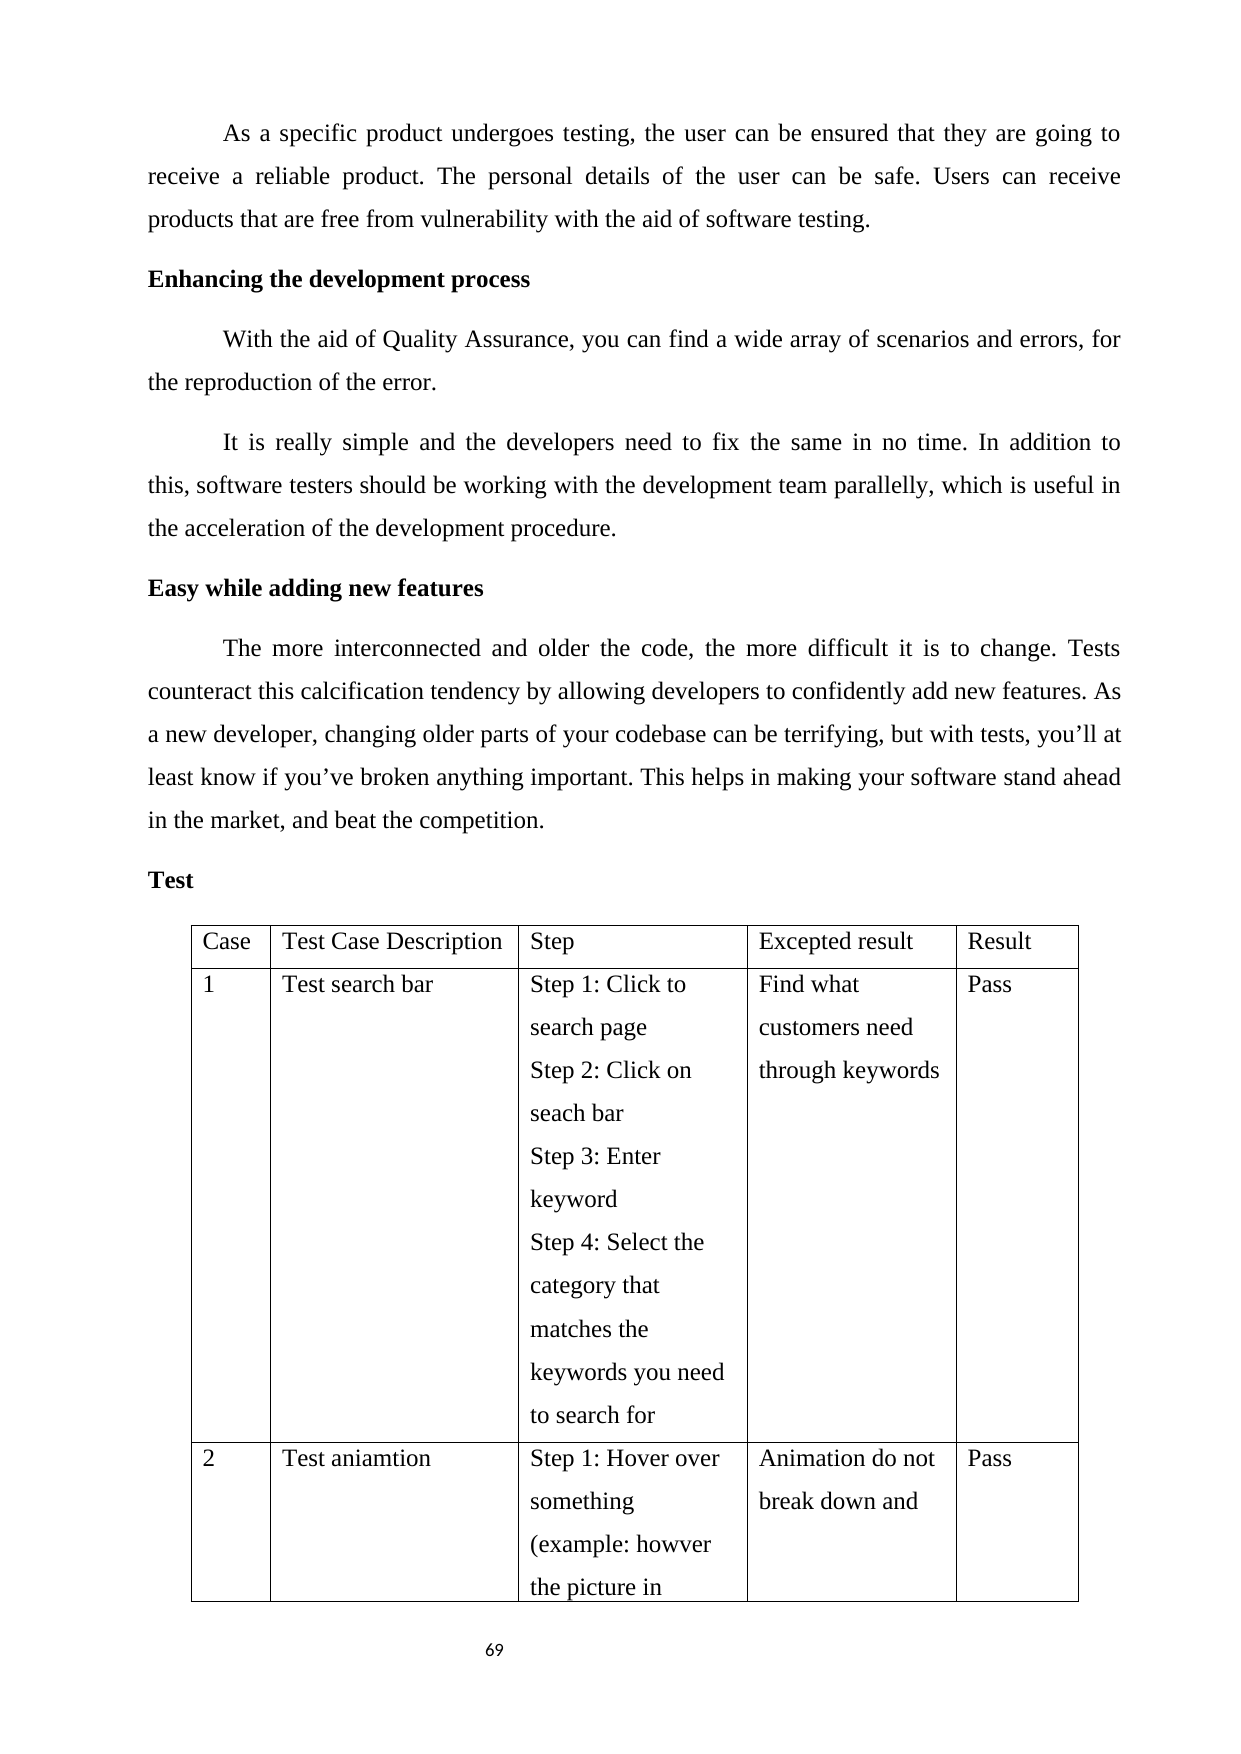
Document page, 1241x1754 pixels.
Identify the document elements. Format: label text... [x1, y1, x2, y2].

text Enhancing the development process [148, 264, 1122, 293]
table_cell 2 [192, 1443, 270, 1601]
list Test [148, 865, 1122, 894]
table_header Test Case Description [271, 926, 518, 968]
table_header Result [957, 926, 1078, 968]
text As a specific product undergoes testing, the user can be ensured that they are going to receive a reliable product. The personal details of the user can be safe. Users can receive products that are free from vulnerability with the aid of software testing. [148, 118, 1122, 233]
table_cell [748, 1443, 956, 1601]
table_cell Step 1: Click to search page Step 2: Click on seach bar Step 3: Enter keyword Step 4: Select the category that matches the keywords you need to search for [519, 969, 747, 1442]
table_cell Pass [957, 969, 1078, 1442]
text It is really simple and the developers need to fix the same in no time. In addition to this, software testers should be working with the development team parallelly, which is useful in the acceleration of the development procedure. [148, 427, 1122, 542]
table_header Case [192, 926, 270, 968]
table_cell Find what customers need through keywords [748, 969, 956, 1442]
text With the aid of Quality Assurance, you can find a wide array of scenarios and errors, for the reproduction of the error. [148, 324, 1122, 396]
text Easy while adding new features [148, 573, 1122, 602]
table_cell Test aniamtion [271, 1443, 518, 1601]
table_cell 1 [192, 969, 270, 1442]
table_header Step [519, 926, 747, 968]
table_header Excepted result [748, 926, 956, 968]
text The more interconnected and older the code, the more difficult it is to change. Tests counteract this calcification tendency by allowing developers to confidently add new features. As a new developer, changing older parts of your codebase can be terrifying, but with tests, you’ll at least know if you’ve broken anything important. This helps in making your software stand ahead in the market, and beat the competition. [148, 633, 1122, 834]
table_cell Pass [957, 1443, 1078, 1601]
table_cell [519, 1443, 747, 1601]
table_cell Test search bar [271, 969, 518, 1442]
